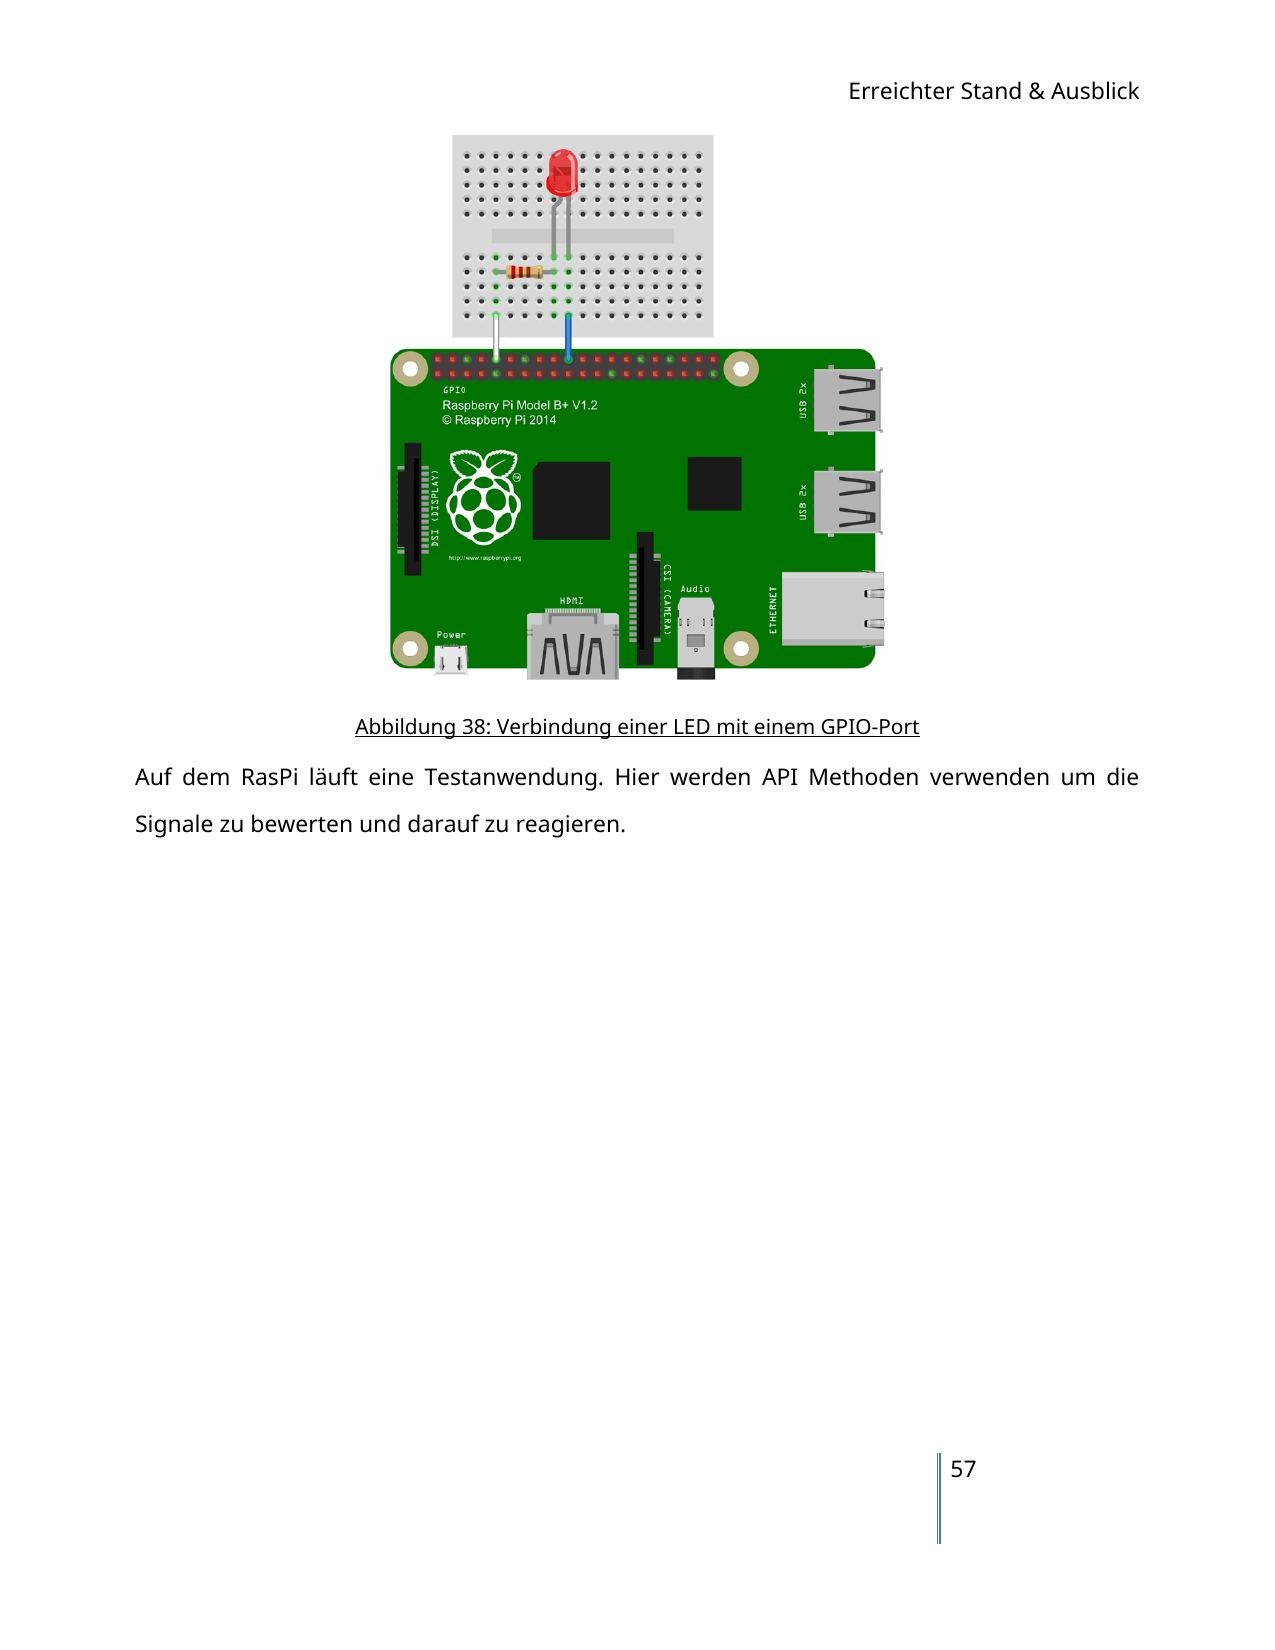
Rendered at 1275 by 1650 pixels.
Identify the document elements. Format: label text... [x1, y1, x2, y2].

picture [390, 135, 885, 680]
text Auf dem RasPi läuft eine Testanwendung. Hier werden API Methoden verwenden um die Signale zu bewerten und darauf zu reagieren. [135, 761, 1140, 839]
